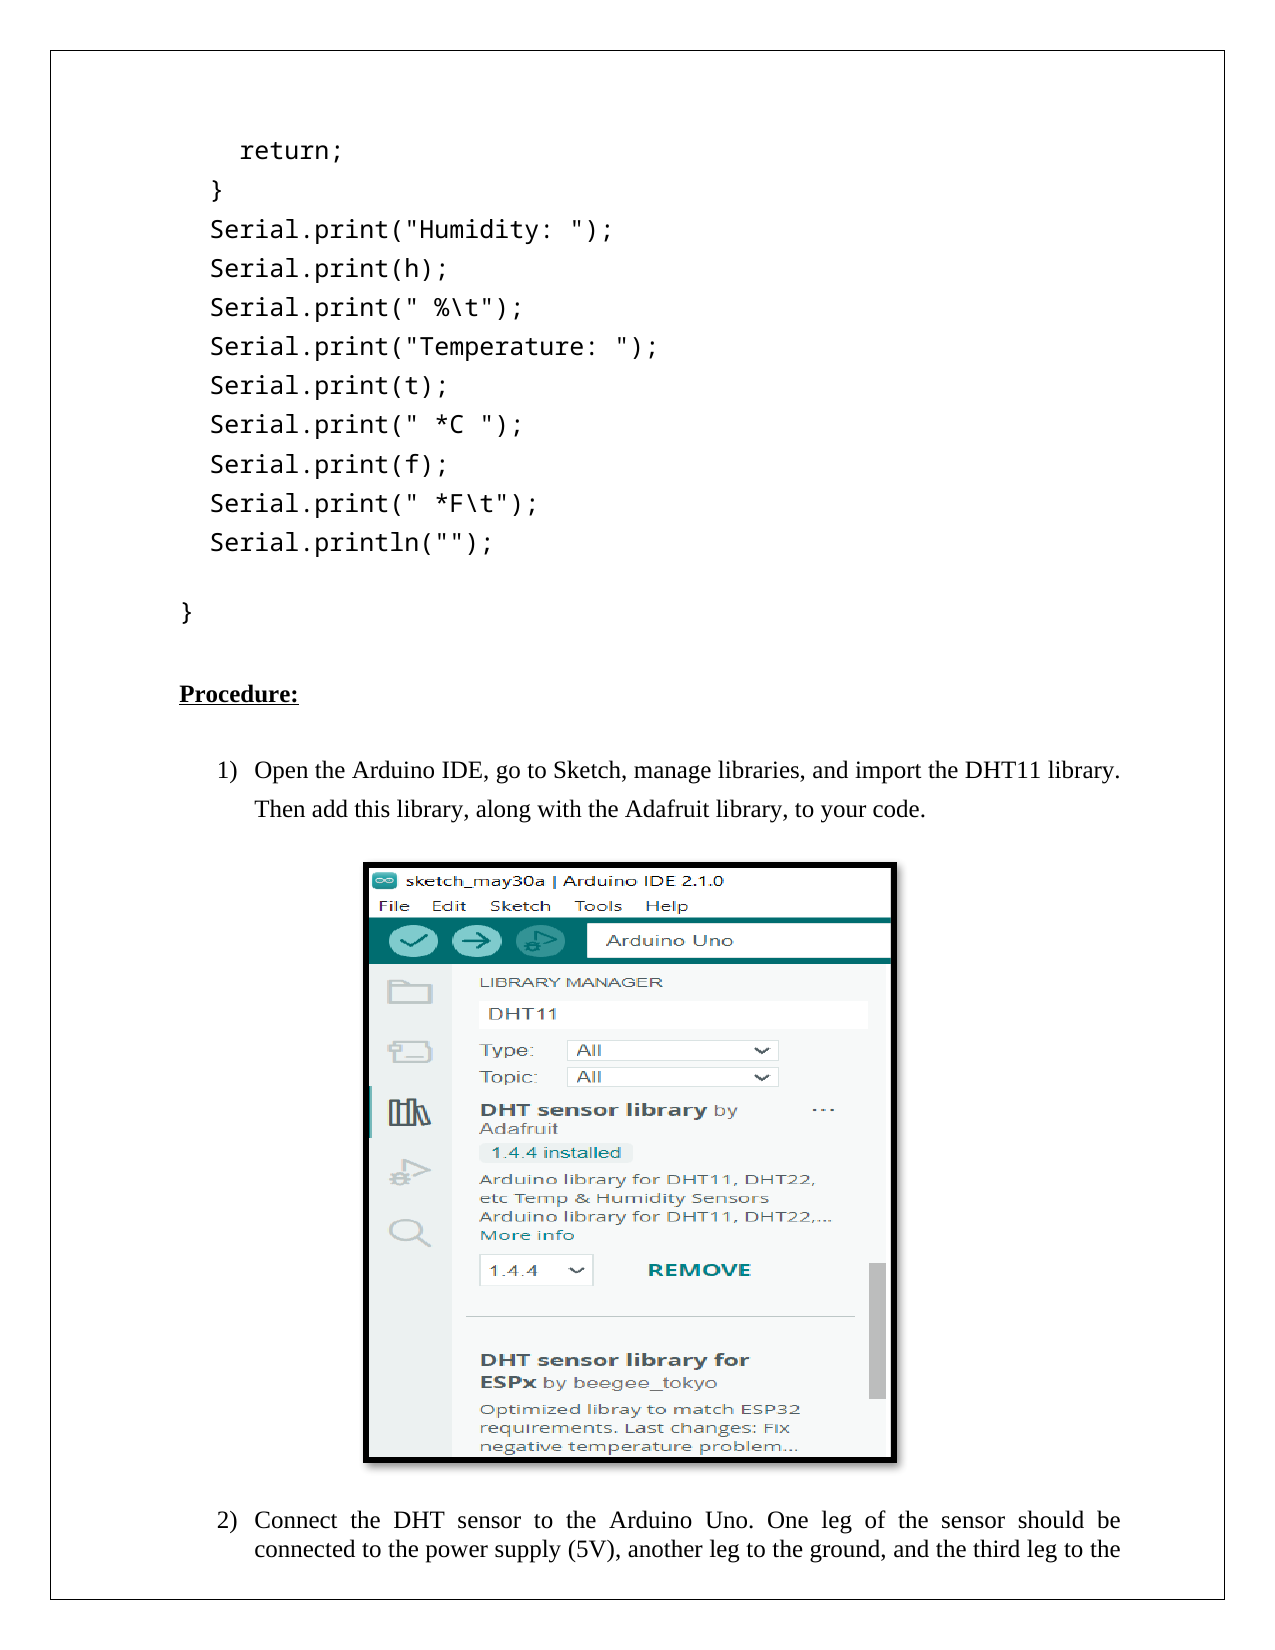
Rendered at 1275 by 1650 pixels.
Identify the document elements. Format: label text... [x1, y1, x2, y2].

text Serial.print(" *C "); [179, 407, 1122, 441]
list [217, 1505, 1122, 1563]
text } [179, 594, 1122, 628]
text } [179, 172, 1122, 206]
list Open the Arduino IDE, go to Sketch, manage libraries, and import the DHT11 library. Then add this library, along with the Adafruit library, to your code. [217, 748, 1122, 825]
text Serial.println(""); [179, 524, 1122, 559]
text Procedure: [179, 671, 1122, 710]
text Serial.print(" %\t"); [179, 289, 1122, 324]
text Serial.print("Humidity: "); [179, 211, 1122, 245]
text Serial.print(" *F\t"); [179, 485, 1122, 519]
text return; [179, 133, 1122, 167]
text Serial.print(h); [179, 250, 1122, 284]
picture [369, 868, 891, 1457]
text Serial.print("Temperature: "); [179, 329, 1122, 363]
text Serial.print(t); [179, 368, 1122, 402]
text Serial.print(f); [179, 446, 1122, 480]
